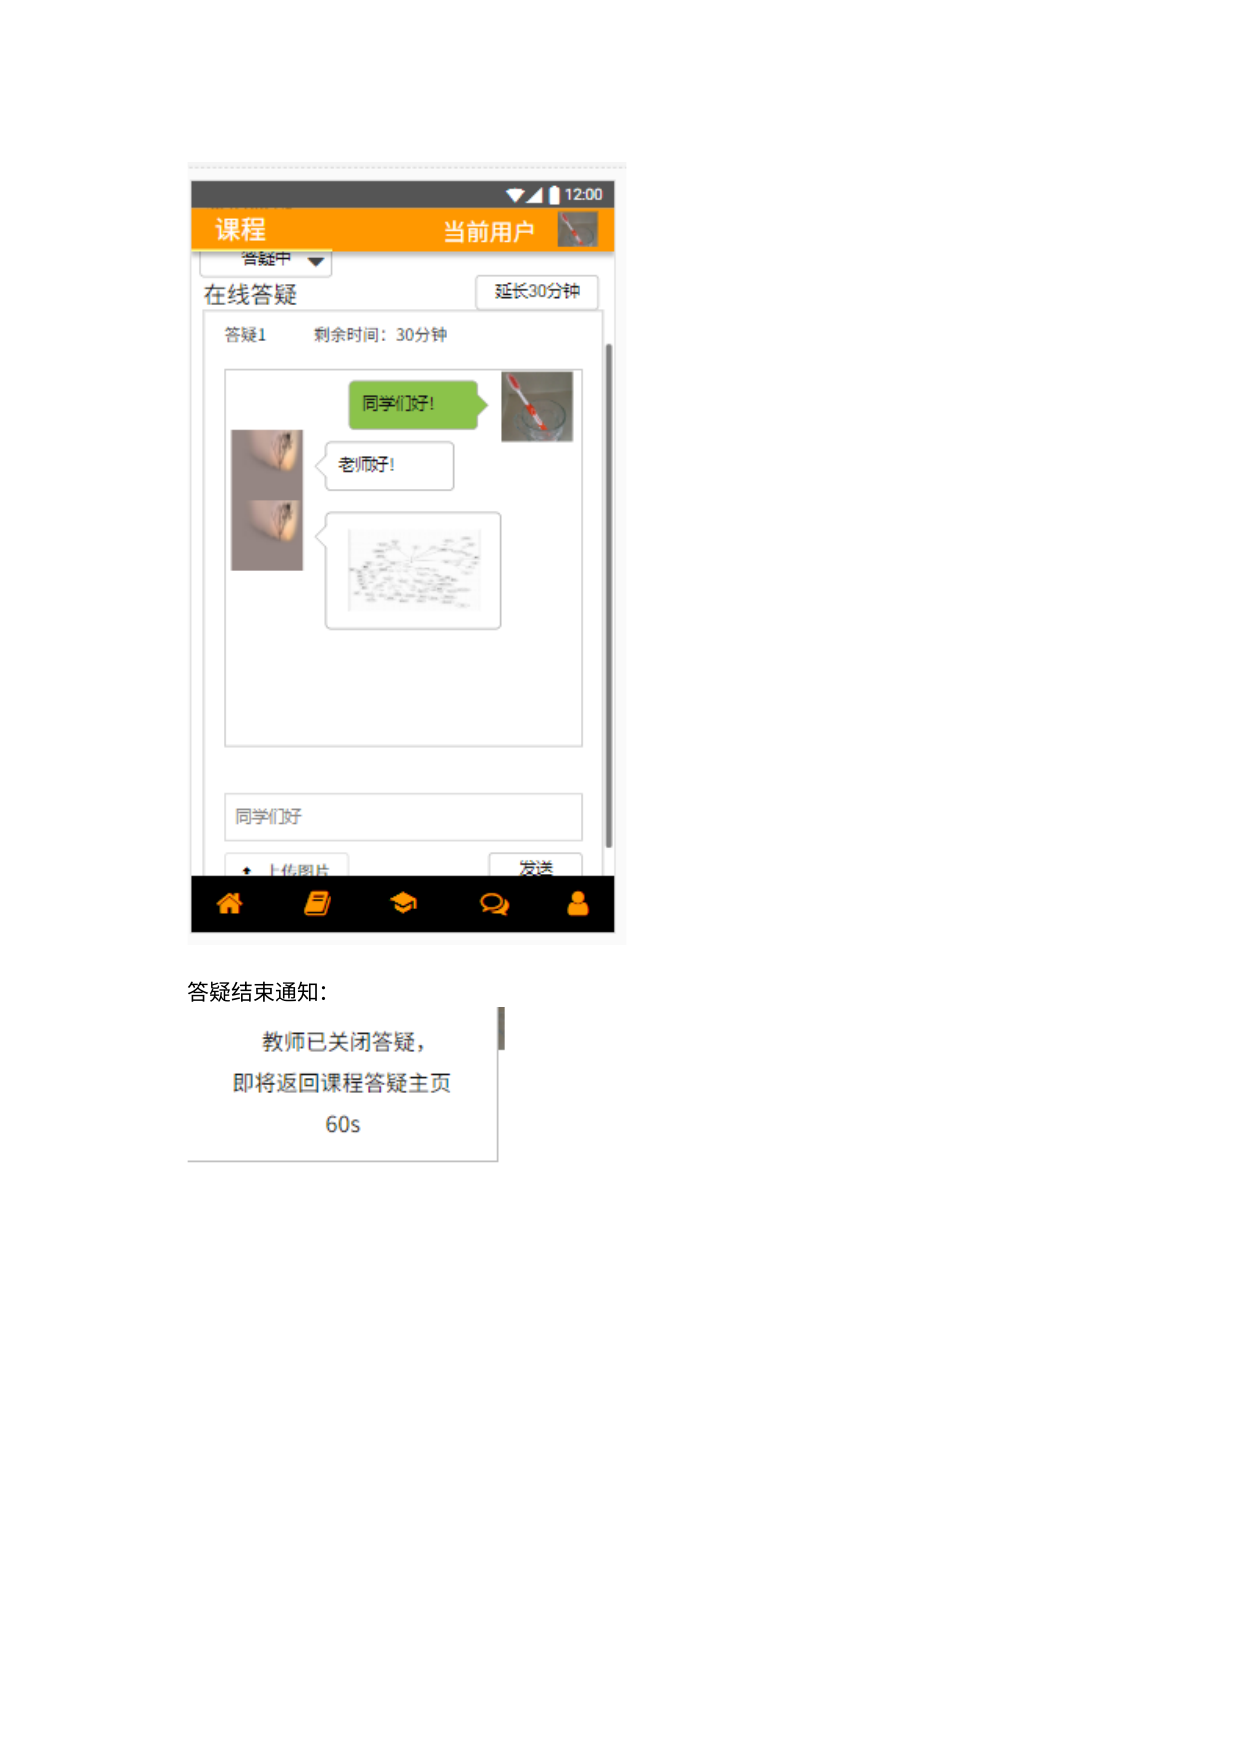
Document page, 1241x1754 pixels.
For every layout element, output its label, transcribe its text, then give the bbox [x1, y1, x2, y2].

text 答疑结束通知： [187, 974, 1053, 1007]
picture [187, 1007, 505, 1164]
picture [187, 162, 627, 945]
